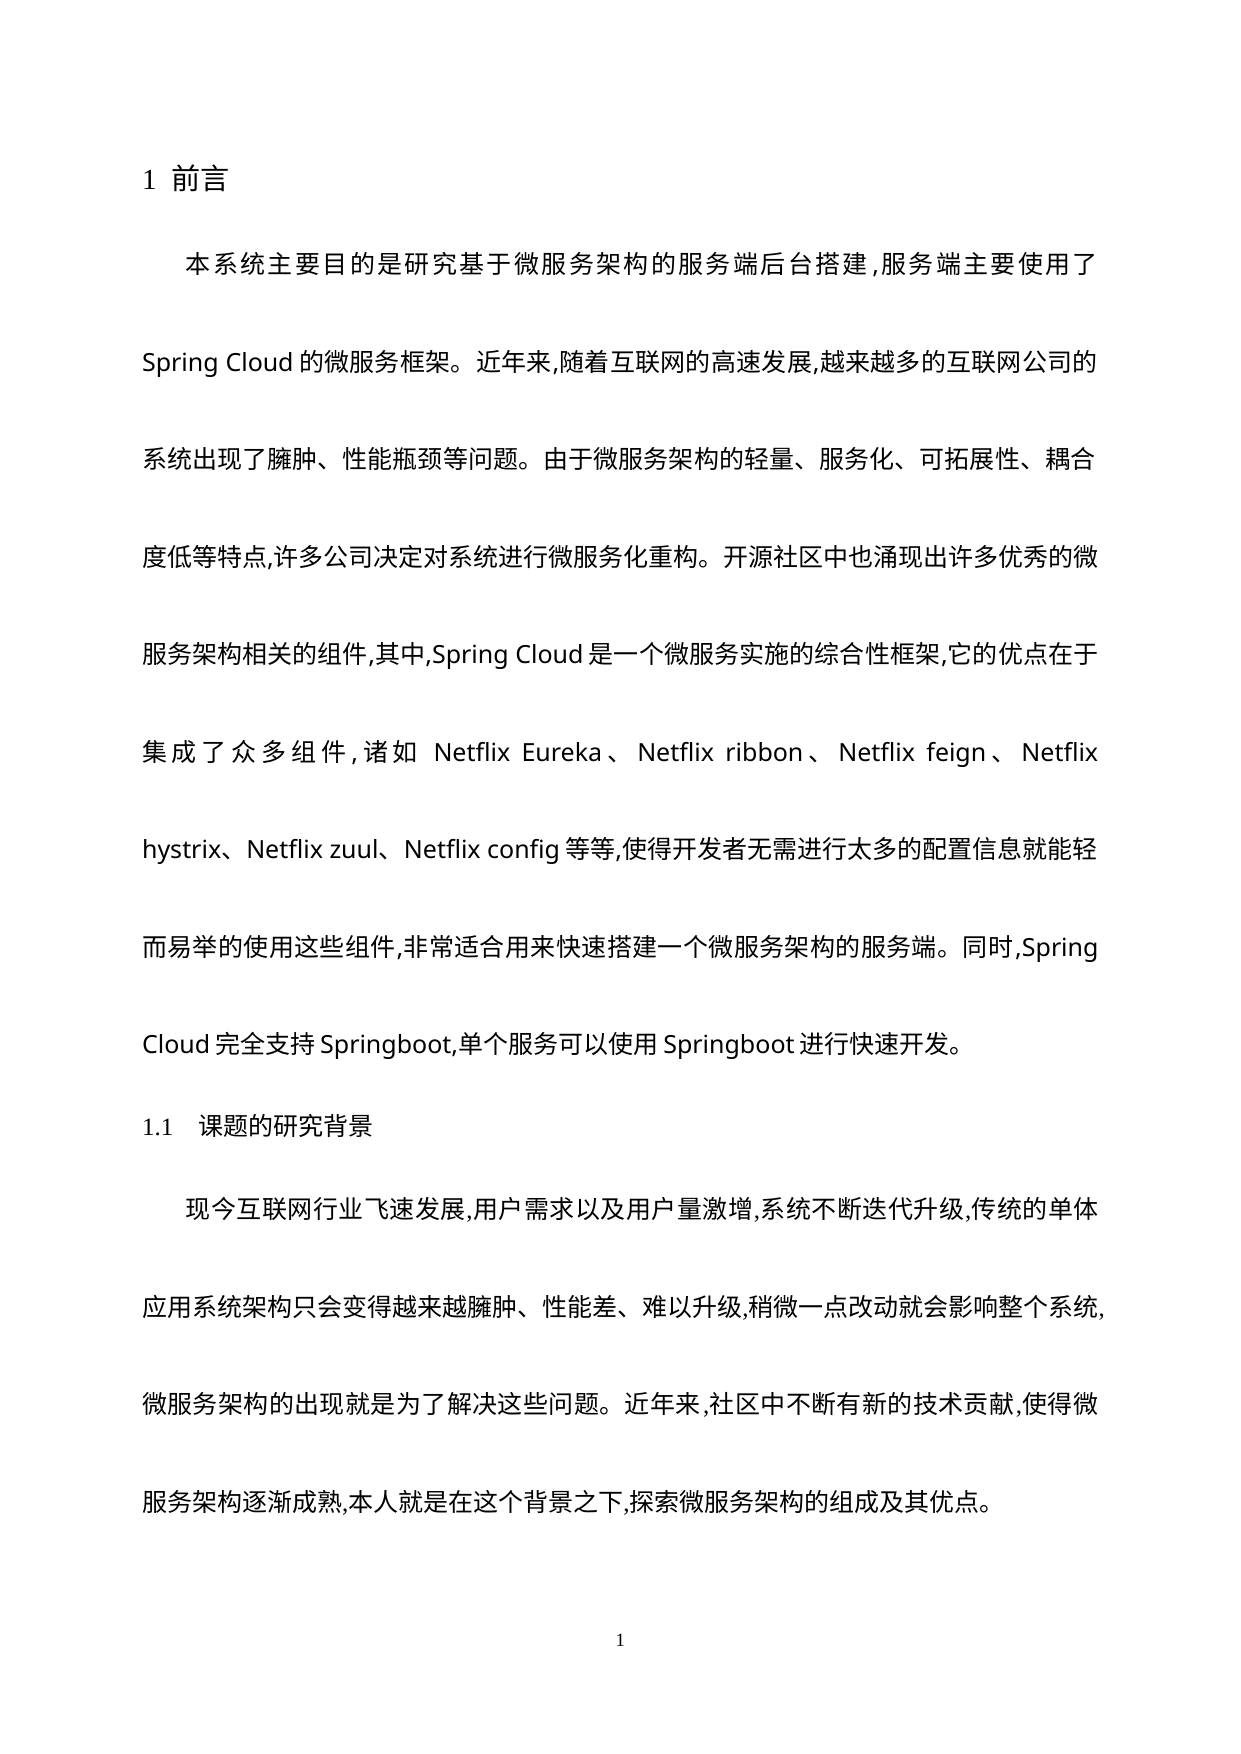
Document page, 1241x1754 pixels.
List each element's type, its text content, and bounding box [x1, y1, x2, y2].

subtitle 1 前言 [142, 146, 1098, 211]
text 现今互联网行业飞速发展,用户需求以及用户量激增,系统不断迭代升级,传统的单体应用系统架构只会变得越来越臃肿、性能差、难以升级,稍微一点改动就会影响整个系统,微服务架构的出现就是为了解决这些问题。近年来,社区中不断有新的技术贡献,使得微服务架构逐渐成熟,本人就是在这个背景之下,探索微服务架构的组成及其优点。 [142, 1176, 1098, 1533]
text 本系统主要目的是研究基于微服务架构的服务端后台搭建,服务端主要使用了Spring Cloud的微服务框架。近年来,随着互联网的高速发展,越来越多的互联网公司的系统出现了臃肿、性能瓶颈等问题。由于微服务架构的轻量、服务化、可拓展性、耦合度低等特点,许多公司决定对系统进行微服务化重构。开源社区中也涌现出许多优秀的微服务架构相关的组件,其中,Spring Cloud是一个微服务实施的综合性框架,它的优点在于集成了众多组件,诸如 Netflix Eureka、Netflix ribbon、Netflix feign、Netflix hystrix、Netflix zuul、Netflix config等等,使得开发者无需进行太多的配置信息就能轻而易举的使用这些组件,非常适合用来快速搭建一个微服务架构的服务端。同时,Spring Cloud完全支持Springboot,单个服务可以使用Springboot进行快速开发。 [142, 231, 1098, 1076]
subtitle 课题的研究背景 [142, 1094, 1098, 1159]
